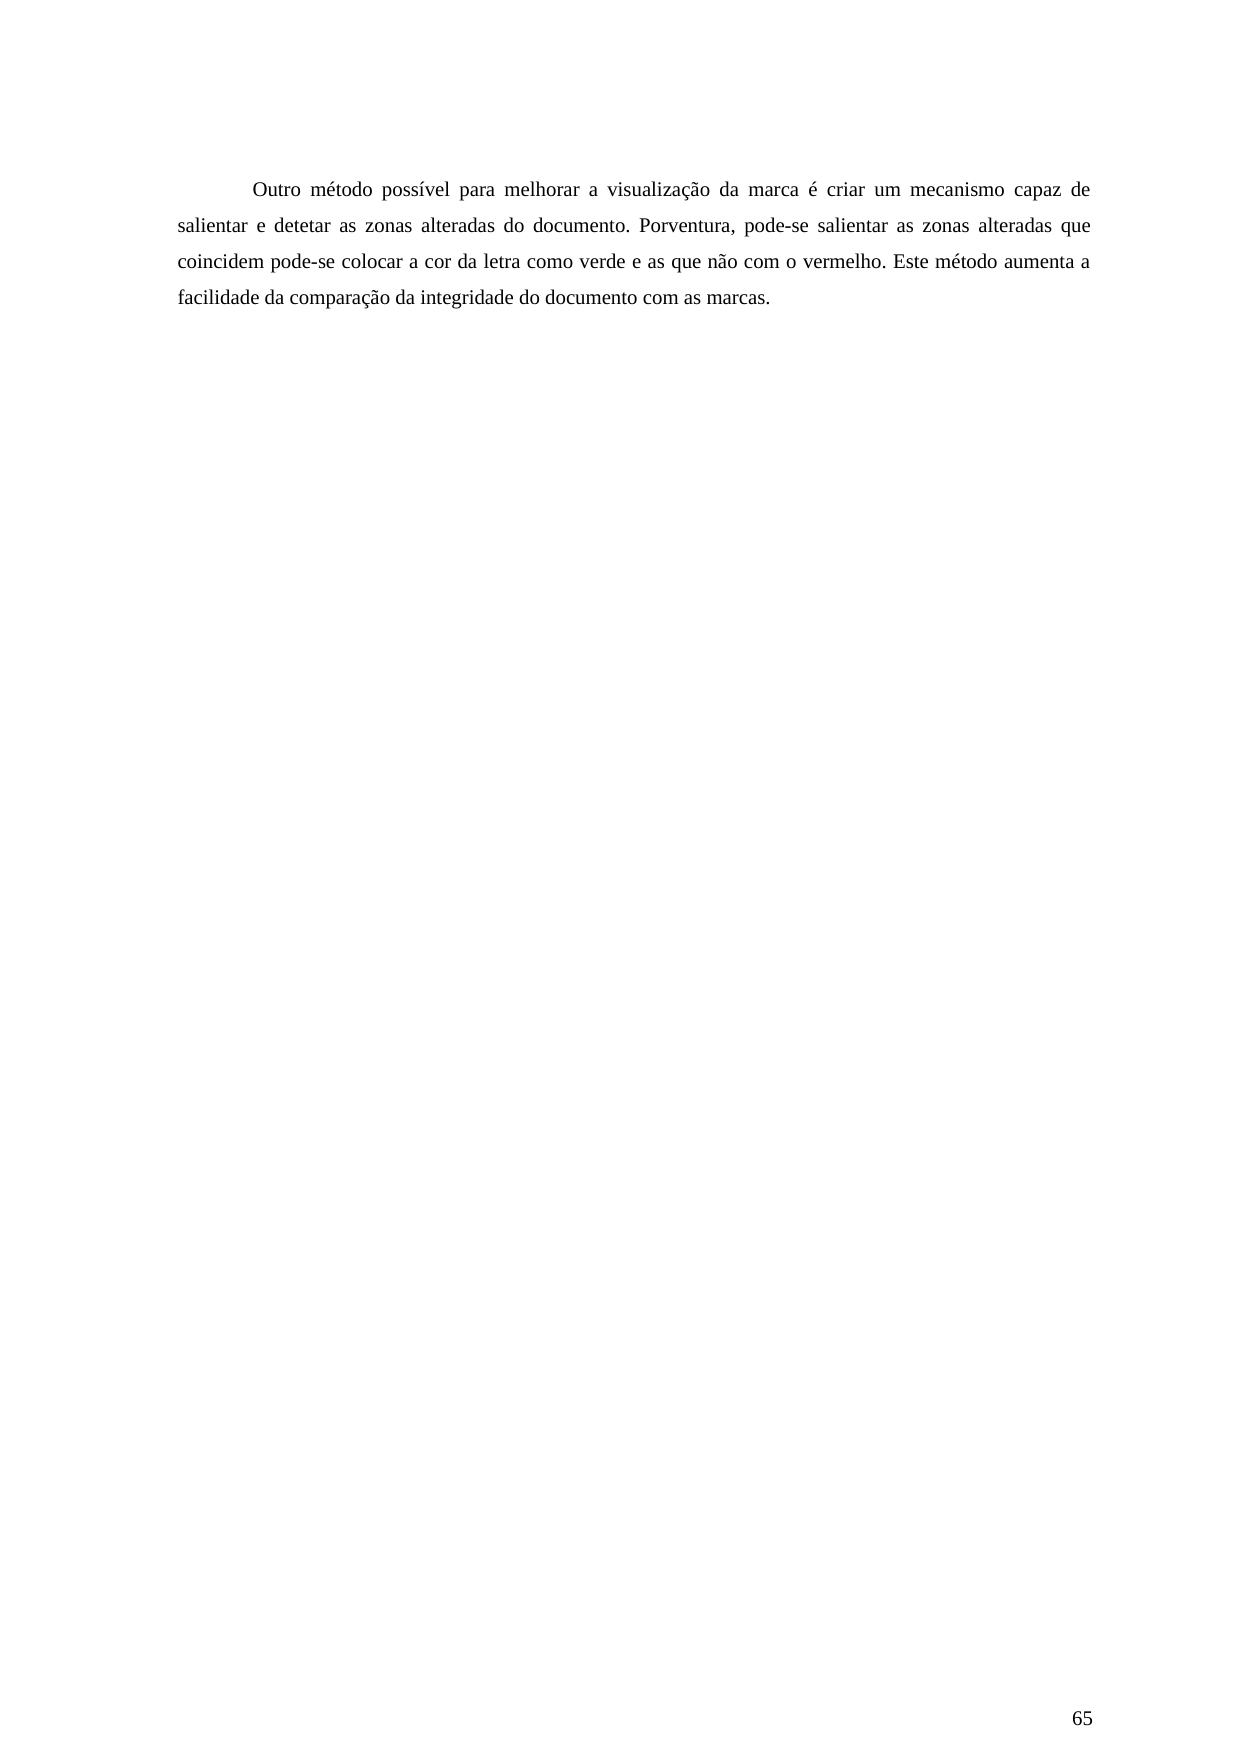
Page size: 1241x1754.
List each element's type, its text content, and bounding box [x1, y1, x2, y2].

text Outro método possível para melhorar a visualização da marca é criar um mecanismo capaz de salientar e detetar as zonas alteradas do documento. Porventura, pode-se salientar as zonas alteradas que coincidem pode-se colocar a cor da letra como verde e as que não com o vermelho. Este método aumenta a facilidade da comparação da integridade do documento com as marcas. [177, 177, 1092, 309]
